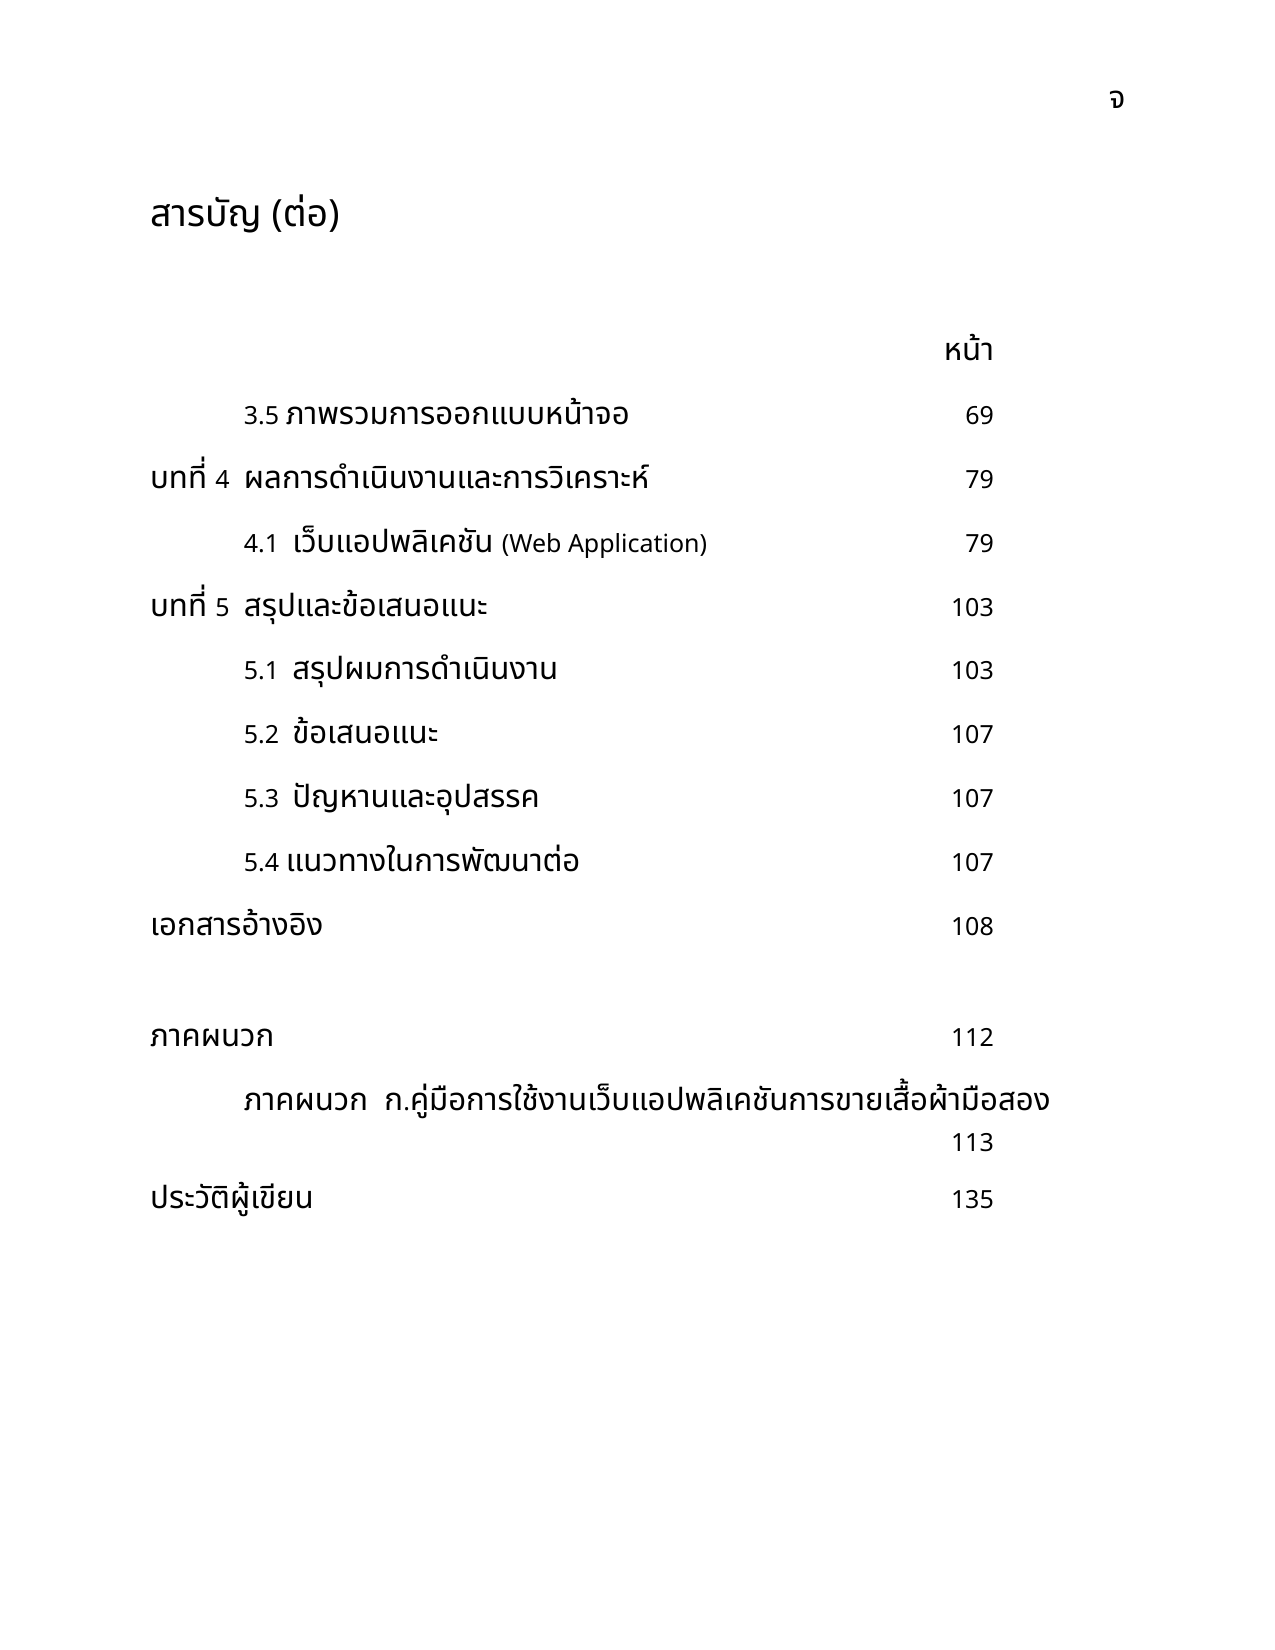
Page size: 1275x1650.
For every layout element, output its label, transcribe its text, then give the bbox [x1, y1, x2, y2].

text ภาคผนวก 112 [150, 1013, 1125, 1060]
text 3.5 ภาพรวมการออกแบบหน้าจอ 69 [150, 391, 1125, 438]
text บทที่ 4 ผลการดำเนินงานและการวิเคราะห์ 79 [150, 455, 1125, 502]
text 5.4 แนวทางในการพัฒนาต่อ 107 [150, 838, 1125, 885]
text 4.1 เว็บแอปพลิเคชัน (Web Application) 79 [150, 519, 1125, 566]
text 5.3 ปัญหานและอุปสรรค 107 [150, 774, 1125, 822]
text บทที่ 5 สรุปและข้อเสนอแนะ 103 [150, 583, 1125, 630]
text ภาคผนวก ก. คู่มือการใช้งานเว็บแอปพลิเคชันการขายเสื้อผ้ามือสอง 113 [150, 1077, 1125, 1158]
text สารบัญ (ต่อ) [150, 186, 1125, 243]
text หน้า [150, 327, 1125, 374]
text 5.2 ข้อเสนอแนะ 107 [150, 711, 1125, 758]
text 5.1 สรุปผมการดำเนินงาน 103 [150, 647, 1125, 694]
text เอกสารอ้างอิง 108 [150, 902, 1125, 949]
text ประวัติผู้เขียน 135 [150, 1175, 1125, 1222]
